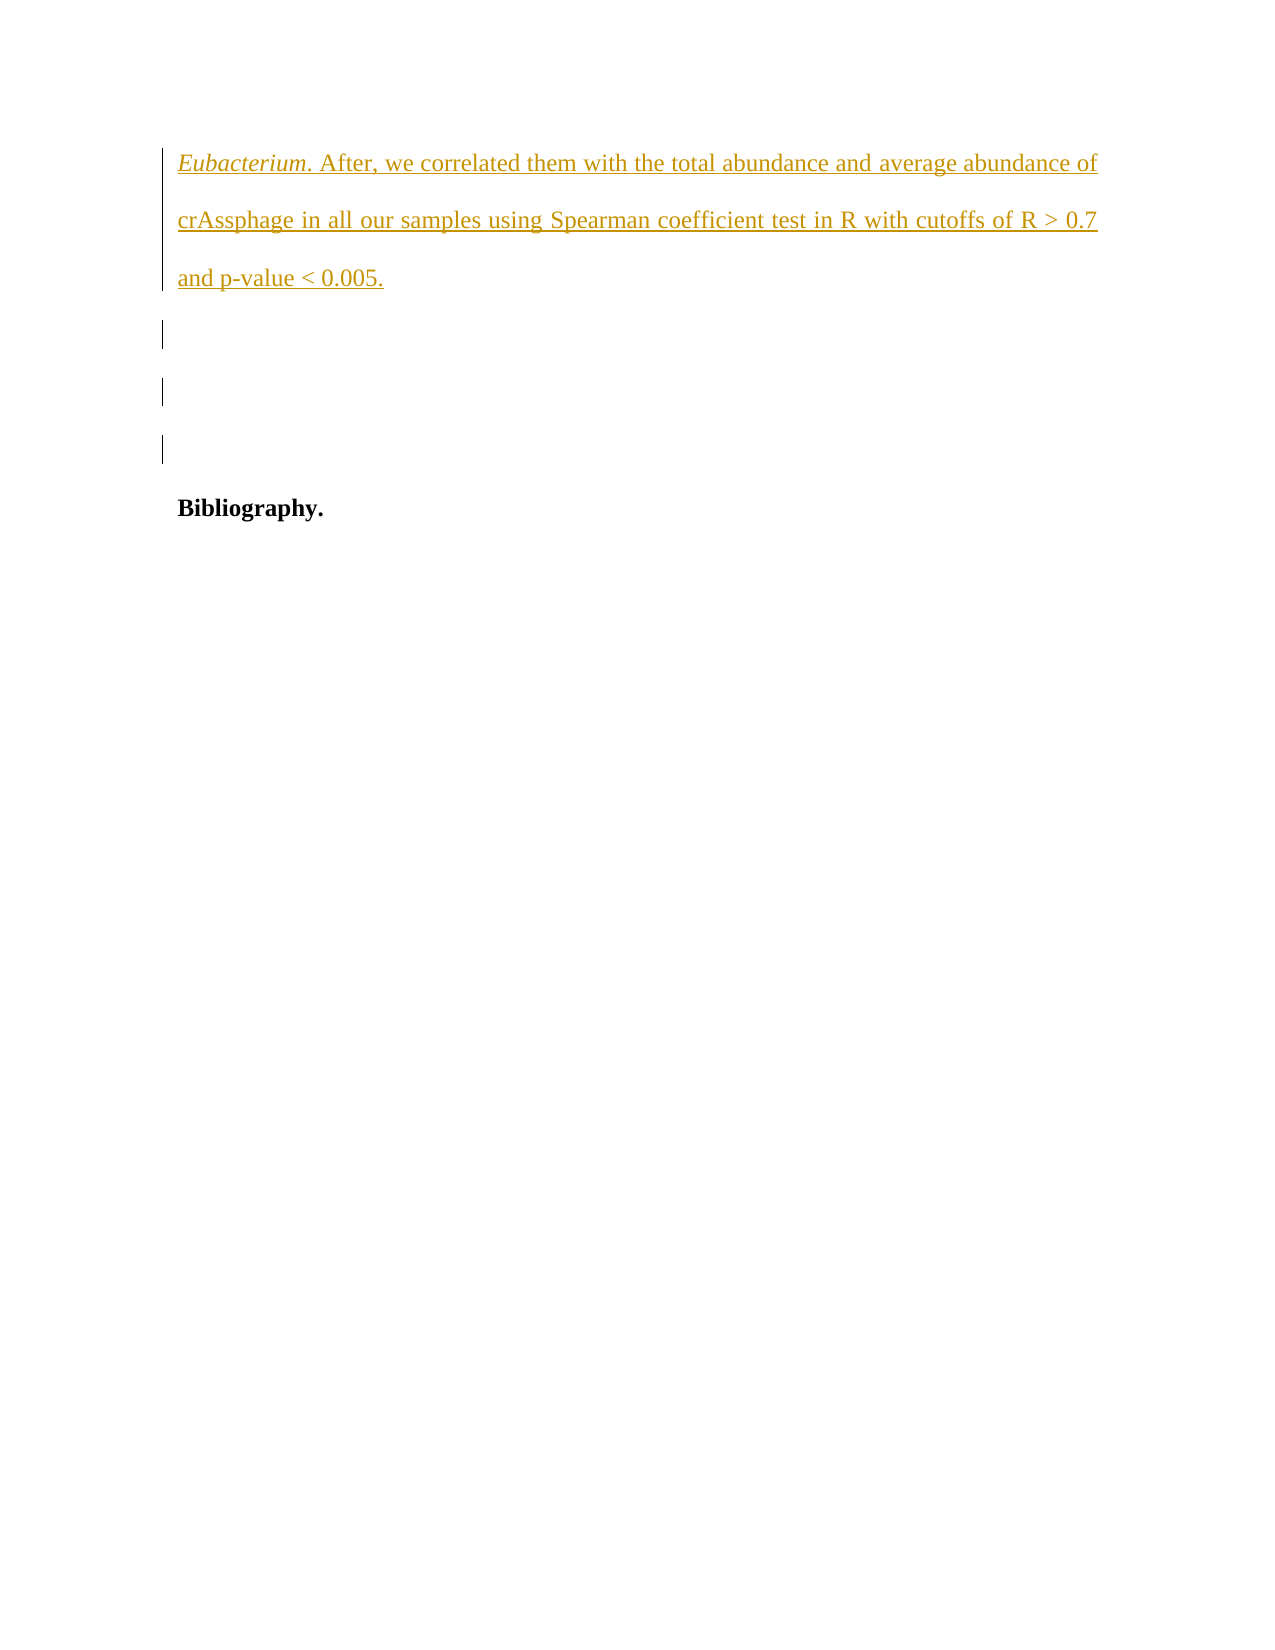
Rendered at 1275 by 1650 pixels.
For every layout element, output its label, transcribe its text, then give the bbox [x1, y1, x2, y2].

text Bibliography. [177, 493, 1098, 521]
